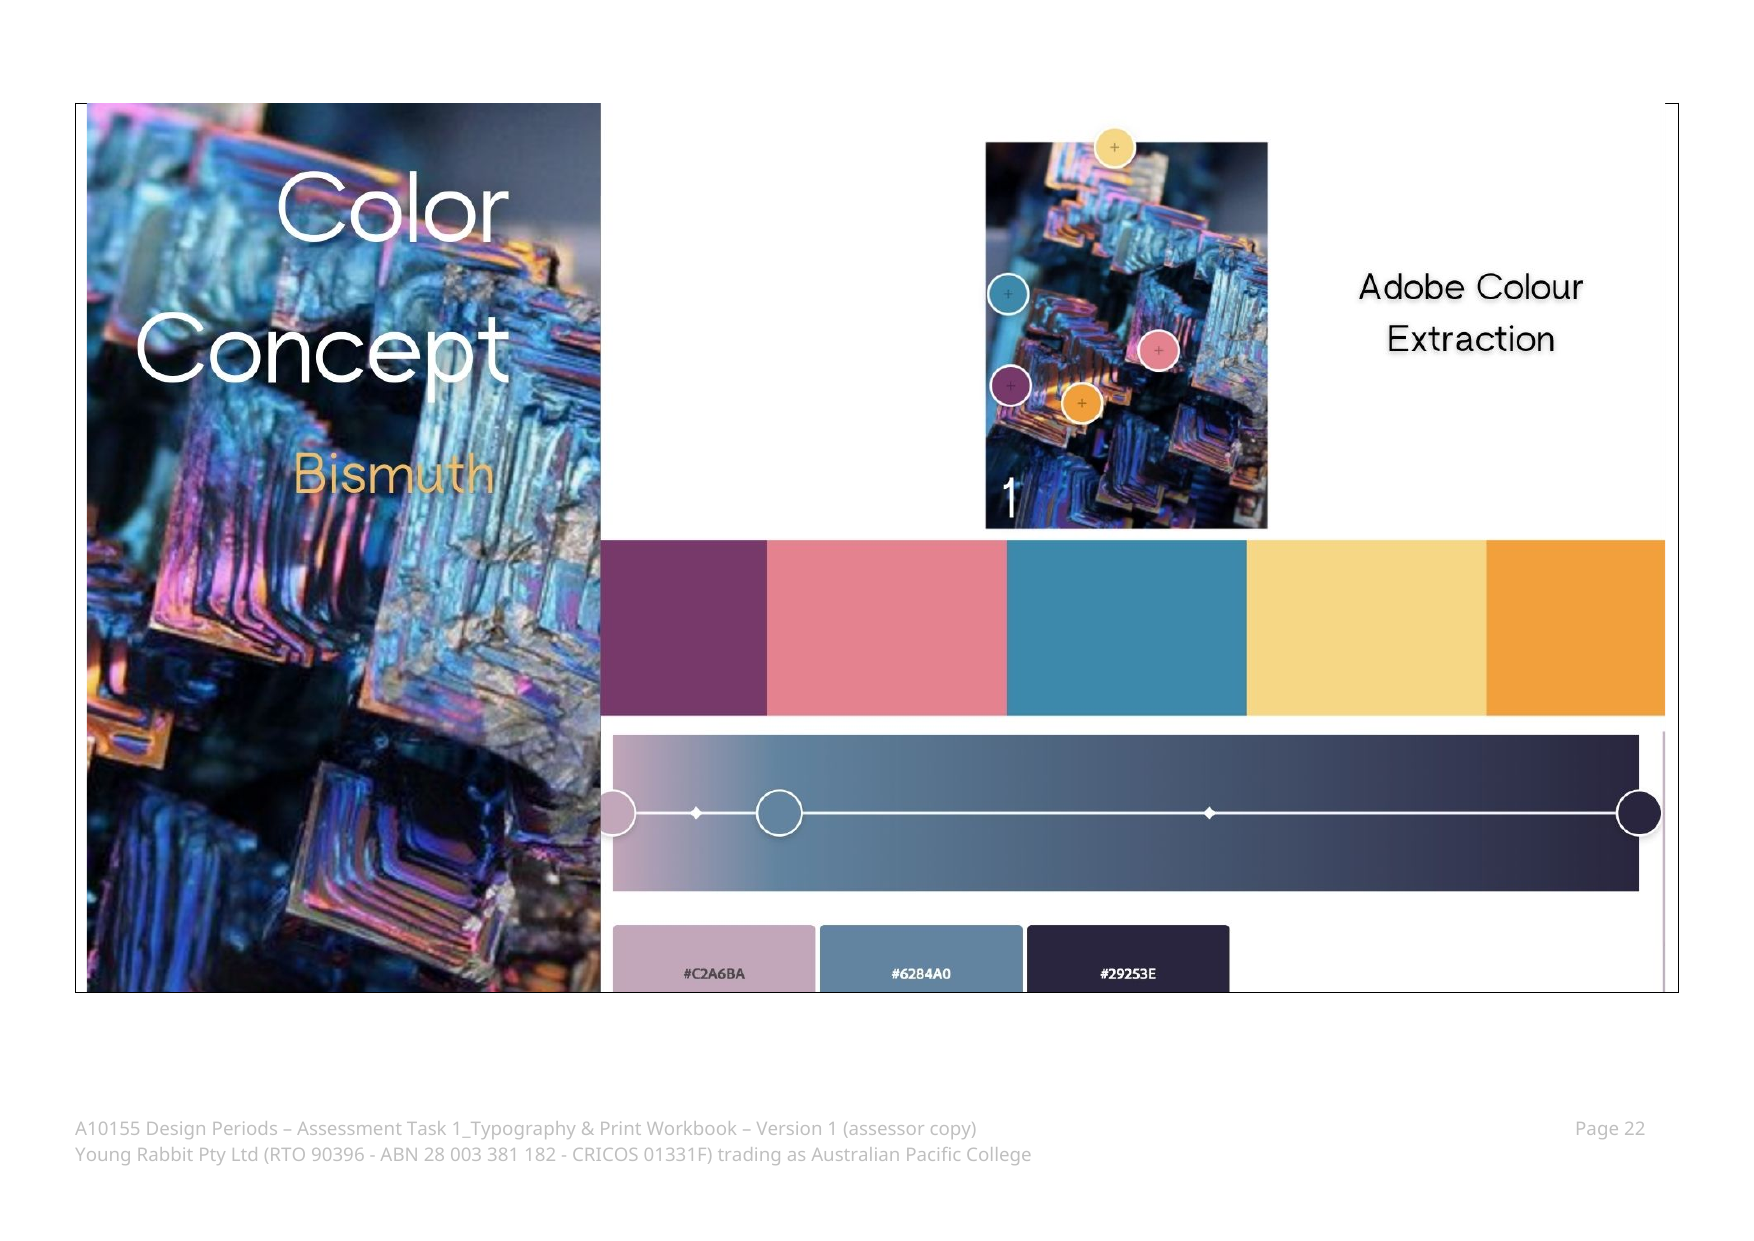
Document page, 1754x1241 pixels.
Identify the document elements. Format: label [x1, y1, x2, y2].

table_header [1666, 104, 1678, 992]
picture [86, 103, 1666, 992]
table_header [76, 104, 86, 992]
